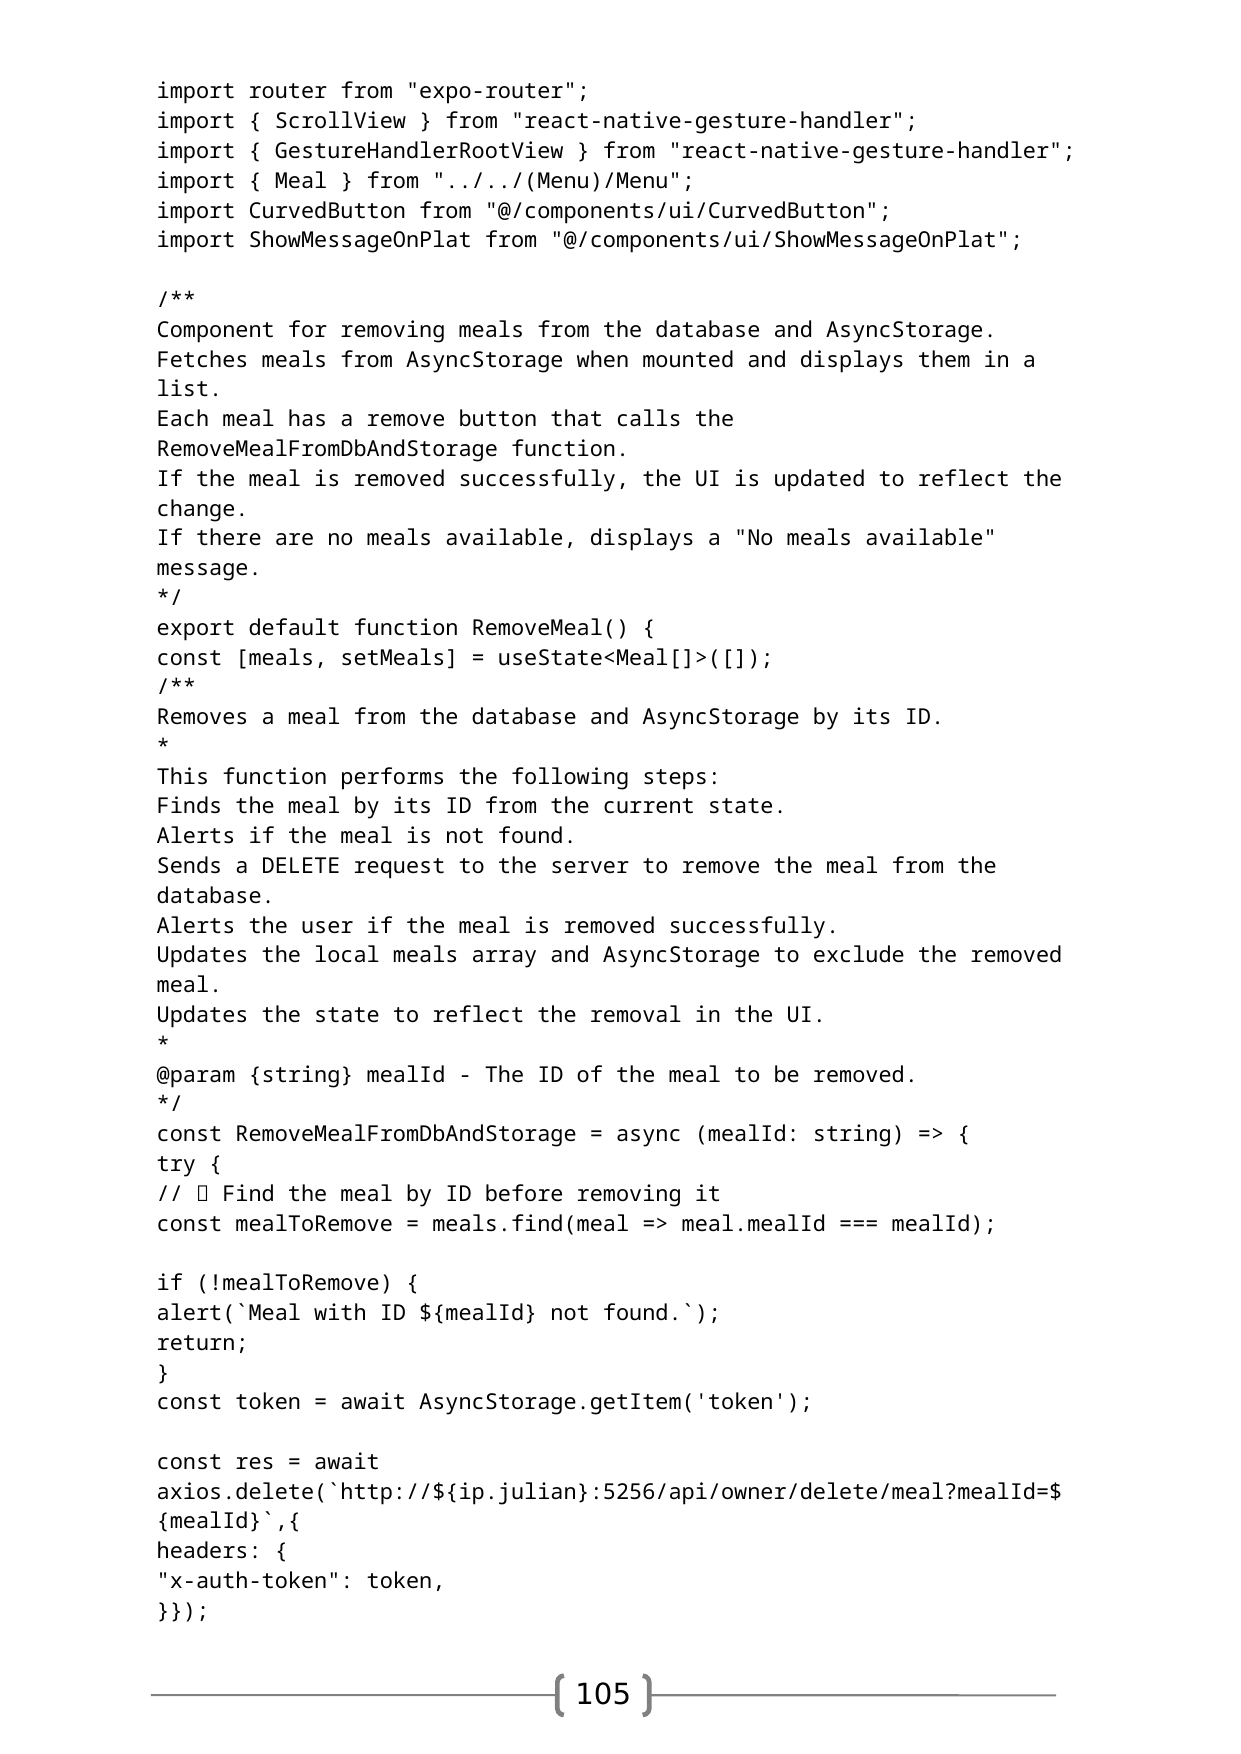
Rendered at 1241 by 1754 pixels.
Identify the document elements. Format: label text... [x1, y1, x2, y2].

text } [156, 1356, 1088, 1386]
text const RemoveMealFromDbAndStorage = async (mealId: string) => { [156, 1118, 1088, 1148]
text Removes a meal from the database and AsyncStorage by its ID. [156, 701, 1088, 731]
text import { Meal } from "../../(Menu)/Menu"; [156, 165, 1088, 194]
text }}); [156, 1595, 1088, 1624]
text return; [156, 1327, 1088, 1356]
text /** [156, 284, 1088, 314]
text export default function RemoveMeal() { [156, 612, 1088, 641]
text * [156, 731, 1088, 761]
text @param {string} mealId - The ID of the meal to be removed. [156, 1058, 1088, 1088]
text import router from "expo-router"; [156, 75, 1088, 105]
text import ShowMessageOnPlat from "@/components/ui/ShowMessageOnPlat"; [156, 224, 1088, 254]
text Alerts if the meal is not found. [156, 820, 1088, 850]
text Alerts the user if the meal is removed successfully. [156, 909, 1088, 939]
text alert(`Meal with ID ${mealId} not found.`); [156, 1297, 1088, 1327]
text const res = await axios.delete(`http://${ip.julian}:5256/api/owner/delete/meal?mealId=${mealId}`,{ [156, 1446, 1088, 1535]
text "x-auth-token": token, [156, 1565, 1088, 1595]
text import { ScrollView } from "react-native-gesture-handler"; [156, 105, 1088, 135]
text This function performs the following steps: [156, 761, 1088, 790]
text */ [156, 1088, 1088, 1118]
text /** [156, 671, 1088, 701]
text import { GestureHandlerRootView } from "react-native-gesture-handler"; [156, 135, 1088, 165]
text Finds the meal by its ID from the current state. [156, 790, 1088, 820]
text import CurvedButton from "@/components/ui/CurvedButton"; [156, 194, 1088, 224]
text const mealToRemove = meals.find(meal => meal.mealId === mealId); [156, 1207, 1088, 1237]
text Updates the state to reflect the removal in the UI. [156, 999, 1088, 1029]
text try { [156, 1148, 1088, 1178]
text headers: { [156, 1535, 1088, 1565]
text Fetches meals from AsyncStorage when mounted and displays them in a list. [156, 343, 1088, 403]
text * [156, 1029, 1088, 1058]
text // ✅ Find the meal by ID before removing it [156, 1178, 1088, 1207]
text if (!mealToRemove) { [156, 1267, 1088, 1297]
text Component for removing meals from the database and AsyncStorage. [156, 314, 1088, 343]
text */ [156, 582, 1088, 612]
text Updates the local meals array and AsyncStorage to exclude the removed meal. [156, 939, 1088, 999]
text const token = await AsyncStorage.getItem('token'); [156, 1386, 1088, 1416]
text const [meals, setMeals] = useState<Meal[]>([]); [156, 641, 1088, 671]
text Sends a DELETE request to the server to remove the meal from the database. [156, 850, 1088, 909]
text Each meal has a remove button that calls the RemoveMealFromDbAndStorage function. [156, 403, 1088, 463]
text If the meal is removed successfully, the UI is updated to reflect the change. [156, 463, 1088, 522]
text If there are no meals available, displays a "No meals available" message. [156, 522, 1088, 582]
